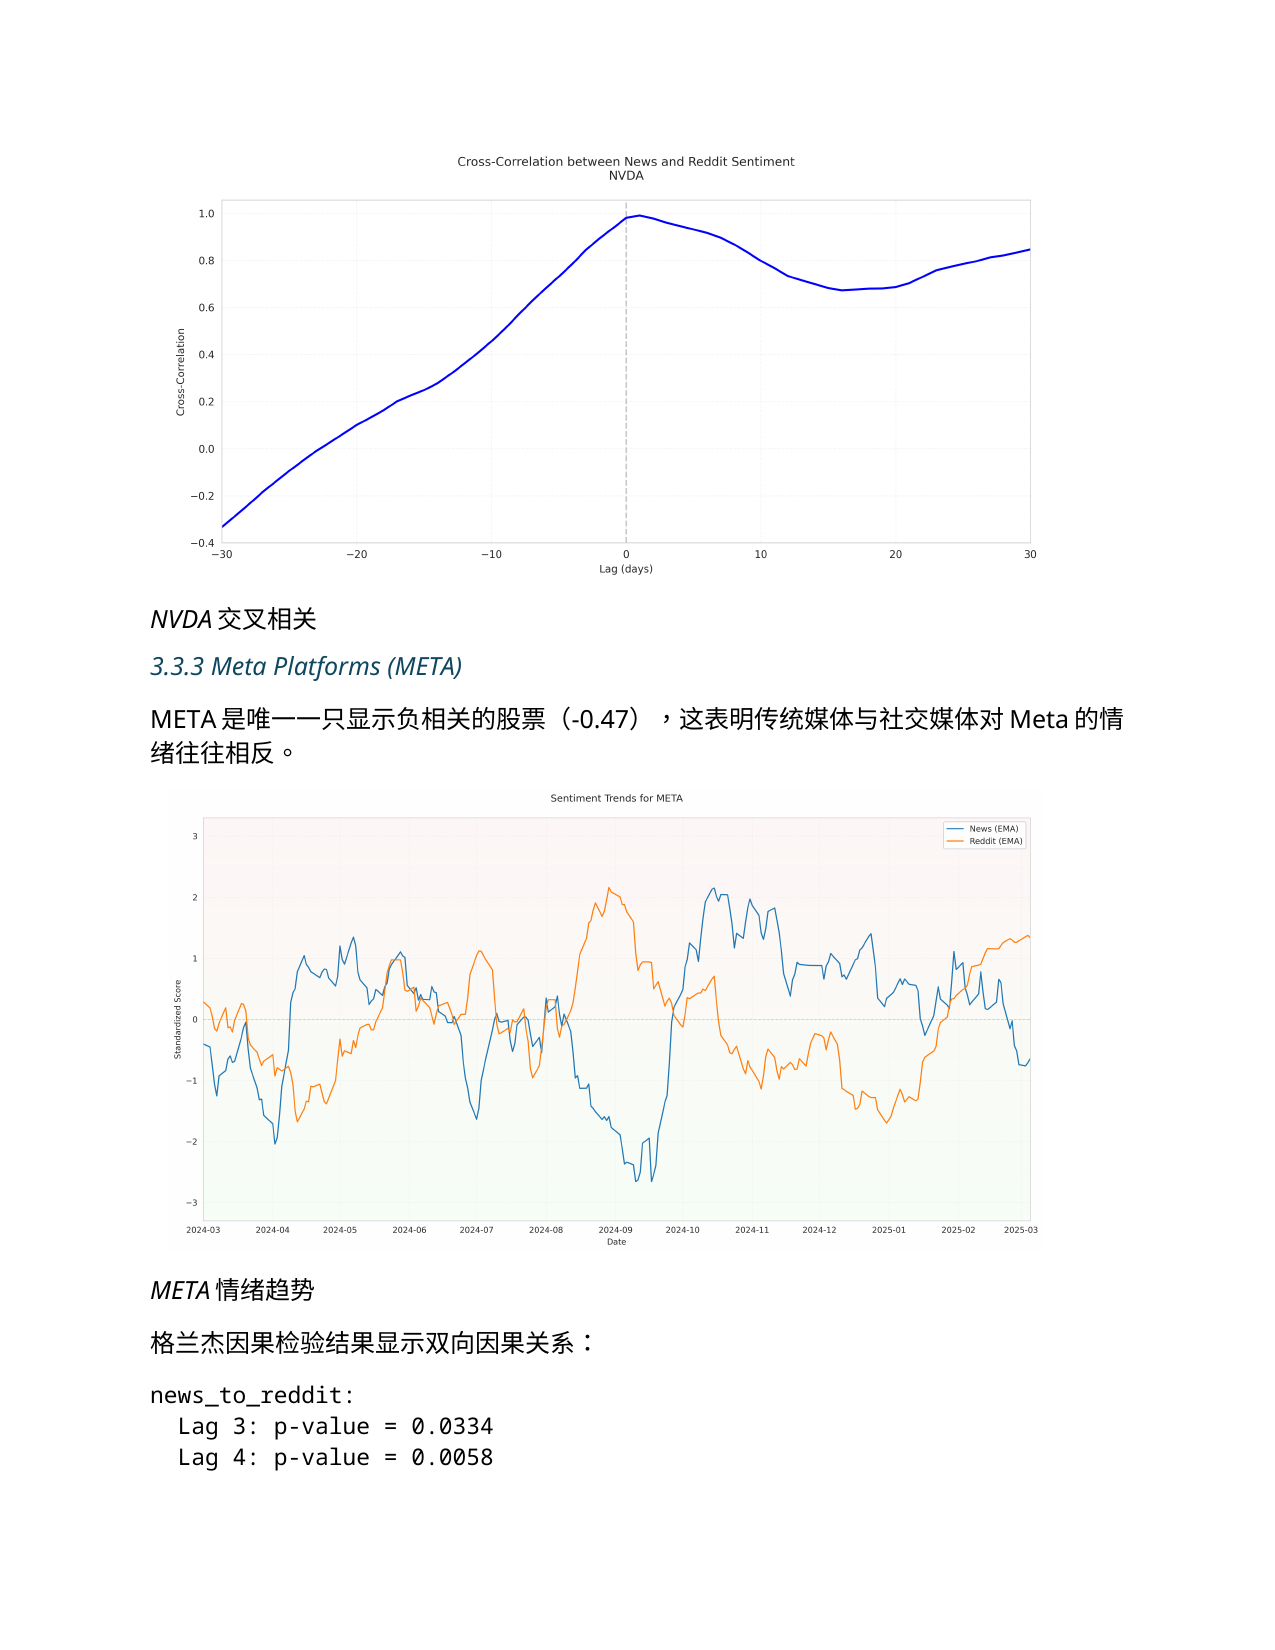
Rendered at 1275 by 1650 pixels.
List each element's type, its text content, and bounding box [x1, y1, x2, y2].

text META是唯一一只显示负相关的股票（-0.47），这表明传统媒体与社交媒体对Meta的情绪往往相反。 [150, 701, 1125, 769]
picture [168, 150, 1044, 582]
text NVDA交叉相关 [150, 602, 1125, 636]
text META情绪趋势 [150, 1273, 1125, 1307]
text 格兰杰因果检验结果显示双向因果关系： [150, 1326, 1125, 1360]
picture [168, 788, 1044, 1252]
subtitle 3.3.3 Meta Platforms (META) [150, 648, 1125, 683]
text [150, 1378, 1125, 1472]
